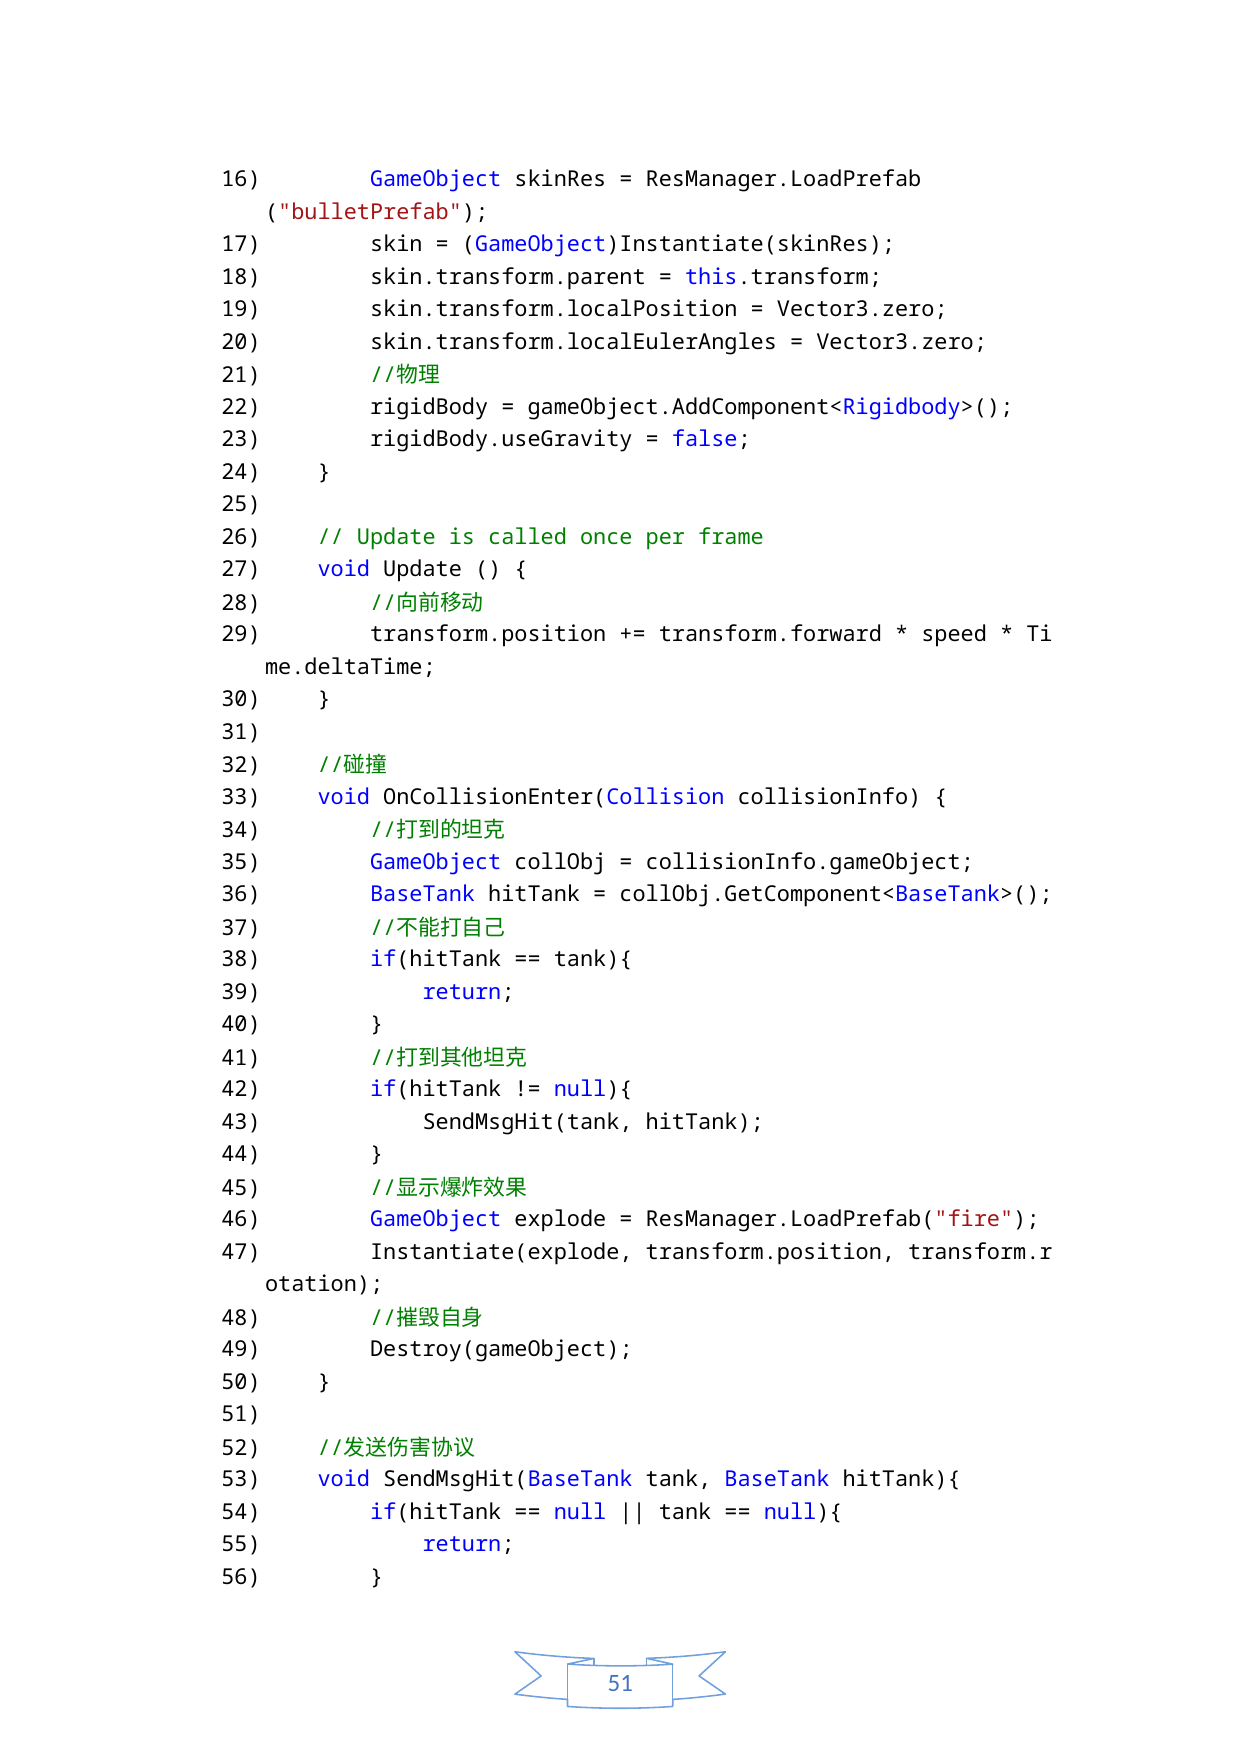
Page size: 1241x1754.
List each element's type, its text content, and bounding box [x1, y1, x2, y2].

list skin.transform.localEulerAngles = Vector3.zero; [221, 324, 1063, 357]
list rigidBody = gameObject.AddComponent<Rigidbody>(); [221, 389, 1063, 422]
list if(hitTank == null || tank == null){ [221, 1494, 1063, 1527]
list //发送伤害协议 [221, 1429, 1063, 1462]
list if(hitTank != null){ [221, 1072, 1063, 1104]
list } [221, 1364, 1063, 1397]
list //碰撞 [221, 747, 1063, 779]
list void Update () { [221, 552, 1063, 584]
list rigidBody.useGravity = false; [221, 422, 1063, 454]
list skin.transform.localPosition = Vector3.zero; [221, 292, 1063, 324]
list Instantiate(explode, transform.position, transform.rotation); [221, 1234, 1063, 1299]
list //打到的坦克 [221, 812, 1063, 844]
list //物理 [221, 357, 1063, 389]
list //向前移动 [221, 584, 1063, 617]
list GameObject collObj = collisionInfo.gameObject; [221, 844, 1063, 877]
list //显示爆炸效果 [221, 1169, 1063, 1202]
list SendMsgHit(tank, hitTank); [221, 1104, 1063, 1137]
list GameObject skinRes = ResManager.LoadPrefab("bulletPrefab"); [221, 162, 1063, 227]
list GameObject explode = ResManager.LoadPrefab("fire"); [221, 1202, 1063, 1234]
list //不能打自己 [221, 909, 1063, 942]
list } [221, 1137, 1063, 1169]
list //打到其他坦克 [221, 1039, 1063, 1072]
list } [221, 1007, 1063, 1039]
list } [221, 682, 1063, 714]
list return; [221, 974, 1063, 1007]
list void OnCollisionEnter(Collision collisionInfo) { [221, 779, 1063, 812]
list transform.position += transform.forward * speed * Time.deltaTime; [221, 617, 1063, 682]
list //摧毁自身 [221, 1299, 1063, 1332]
list if(hitTank == tank){ [221, 942, 1063, 974]
list BaseTank hitTank = collObj.GetComponent<BaseTank>(); [221, 877, 1063, 909]
list skin = (GameObject)Instantiate(skinRes); [221, 227, 1063, 259]
list // Update is called once per frame [221, 519, 1063, 552]
list } [221, 1559, 1063, 1592]
list } [221, 454, 1063, 487]
list skin.transform.parent = this.transform; [221, 259, 1063, 292]
list void SendMsgHit(BaseTank tank, BaseTank hitTank){ [221, 1462, 1063, 1494]
list return; [221, 1527, 1063, 1559]
list Destroy(gameObject); [221, 1332, 1063, 1364]
